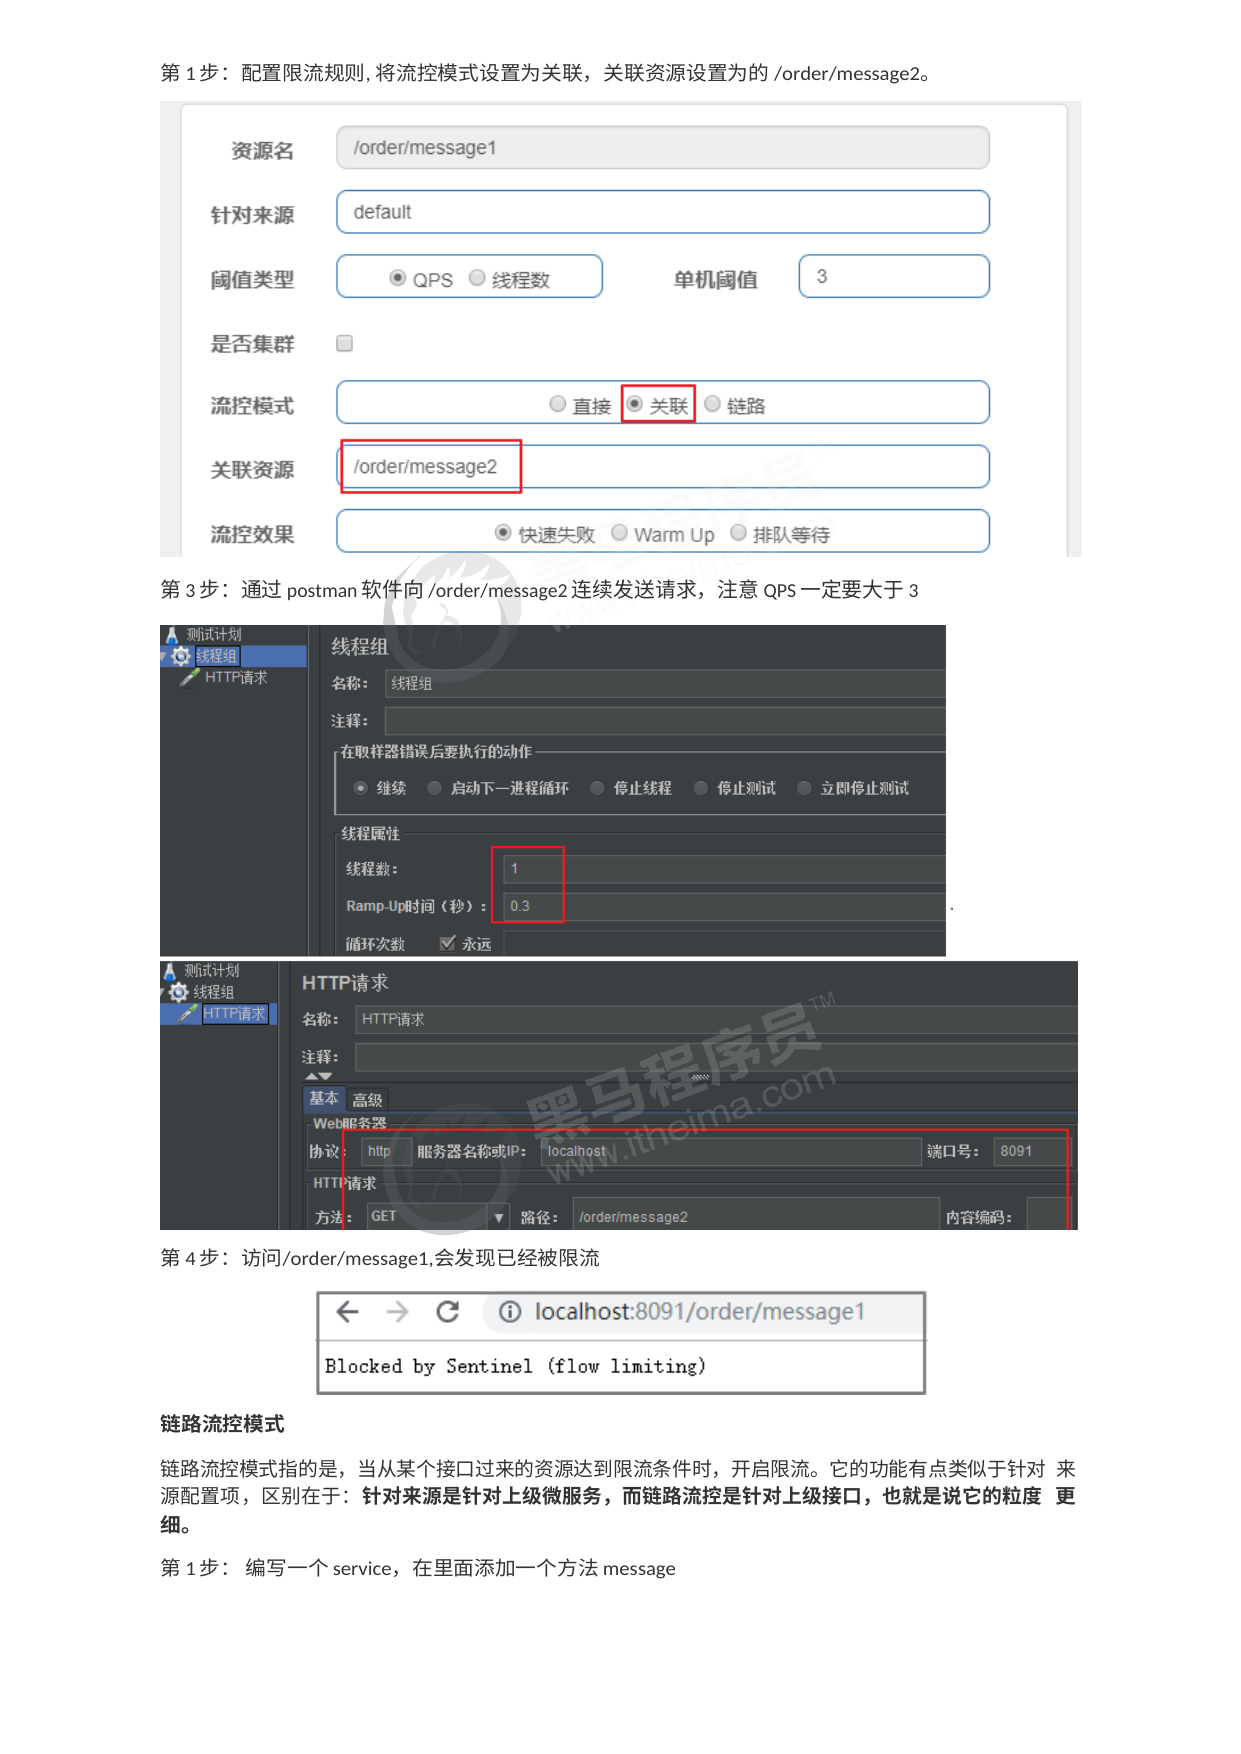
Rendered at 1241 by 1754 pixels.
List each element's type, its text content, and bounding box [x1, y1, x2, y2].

text 第4步：访问/order/message1,会发现已经被限流 [160, 103, 1096, 1271]
text 链路流控模式指的是，当从某个接口过来的资源达到限流条件时，开启限流。它的功能有点类似于针对 来源配置项，区别在于：针对来源是针对上级微服务，而链路流控是针对上级接口，也就是说它的粒度 更细。 [160, 1453, 1076, 1538]
text 第1步： 编写一个service，在里面添加一个方法message [160, 1553, 1096, 1581]
text 第1步：配置限流规则, 将流控模式设置为关联，关联资源设置为的 /order/message2。 [160, 57, 1096, 86]
picture [315, 1290, 928, 1395]
